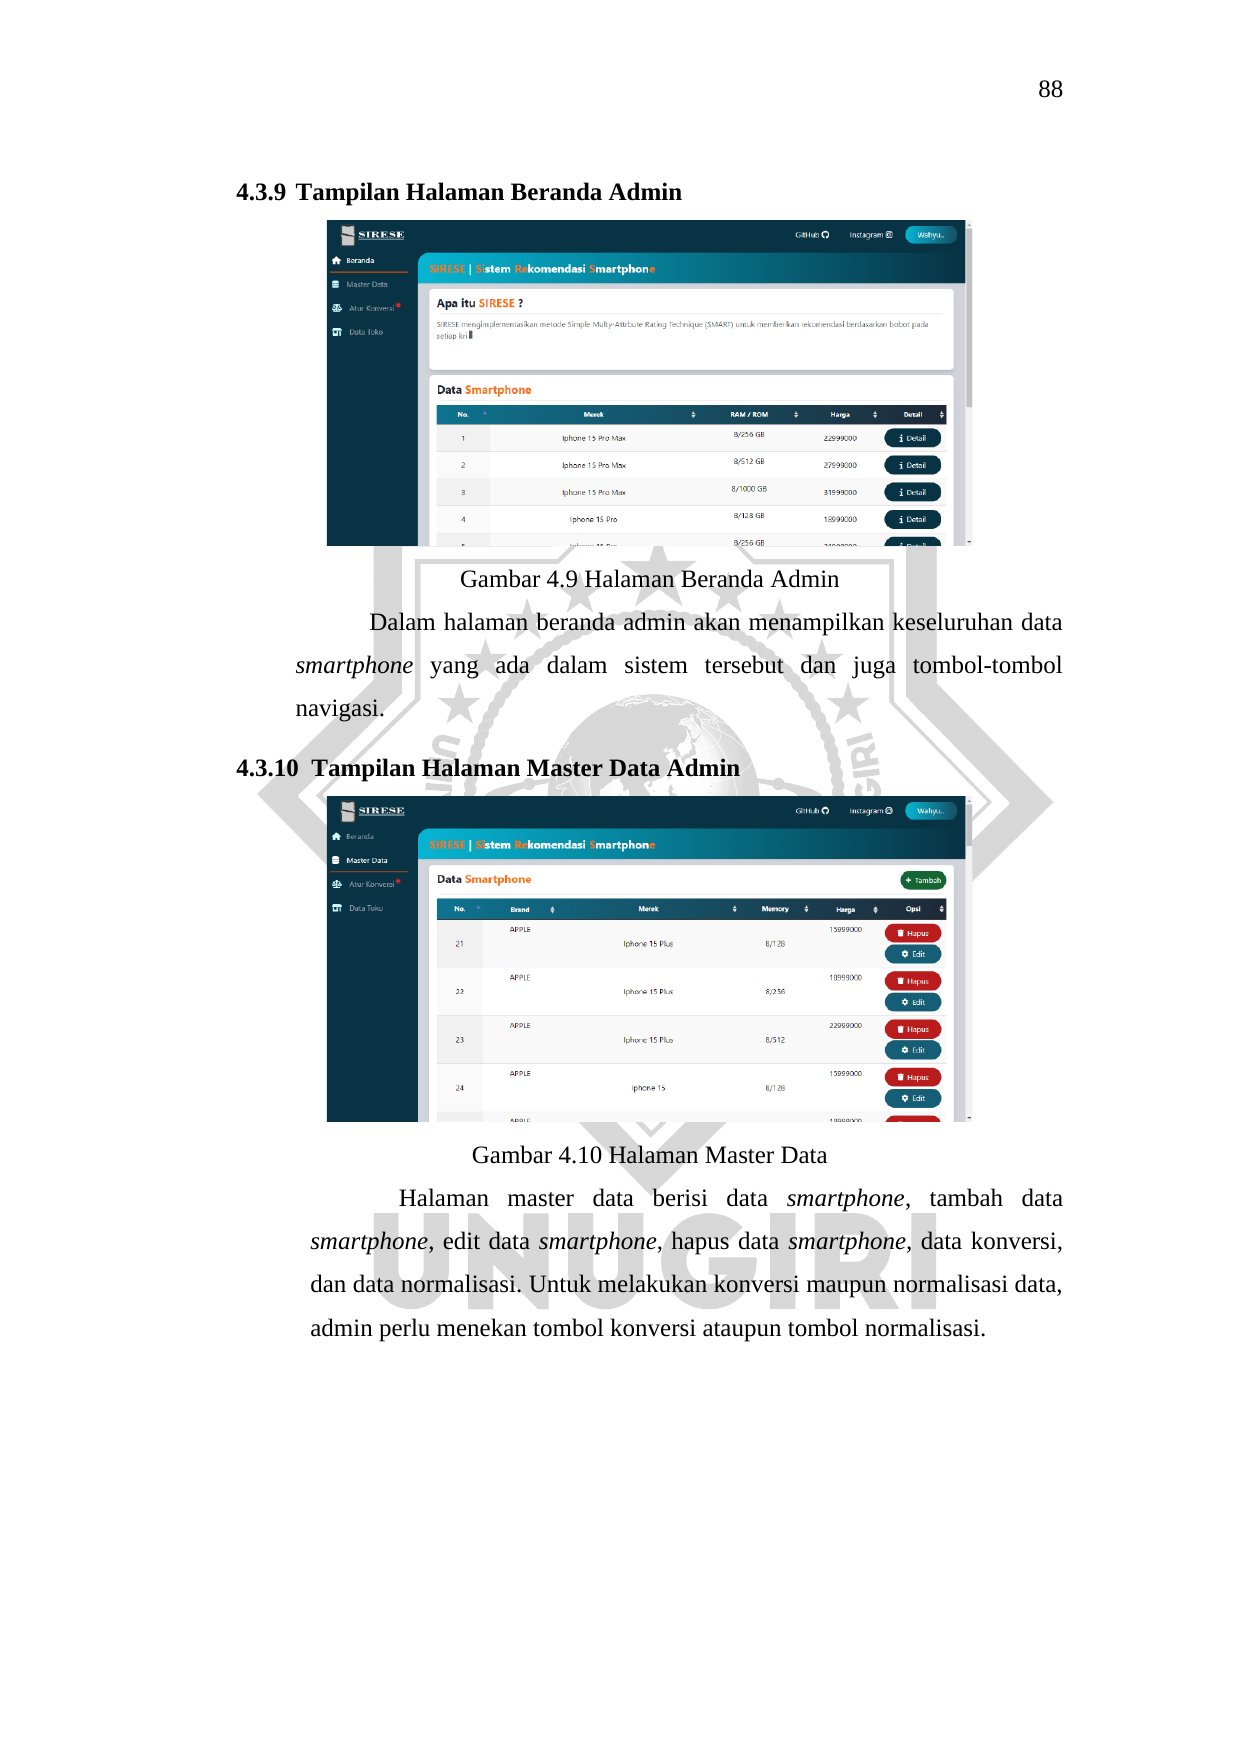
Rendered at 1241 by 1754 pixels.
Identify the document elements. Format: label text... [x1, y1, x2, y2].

subtitle Tampilan Halaman Master Data Admin [236, 753, 1063, 782]
picture [326, 796, 973, 1122]
picture [326, 220, 973, 546]
text Halaman master data berisi data smartphone, tambah data smartphone, edit data smartphone, hapus data smartphone, data konversi, dan data normalisasi. Untuk melakukan konversi maupun normalisasi data, admin perlu menekan tombol konversi ataupun tombol normalisasi. [310, 1183, 1063, 1341]
text Gambar 4.10 Halaman Master Data [236, 1140, 1063, 1169]
text Dalam halaman beranda admin akan menampilkan keseluruhan data smartphone yang ada dalam sistem tersebut dan juga tombol-tombol navigasi. [295, 607, 1063, 722]
subtitle Tampilan Halaman Beranda Admin [236, 177, 1063, 206]
text Gambar 4.9 Halaman Beranda Admin [236, 564, 1063, 593]
